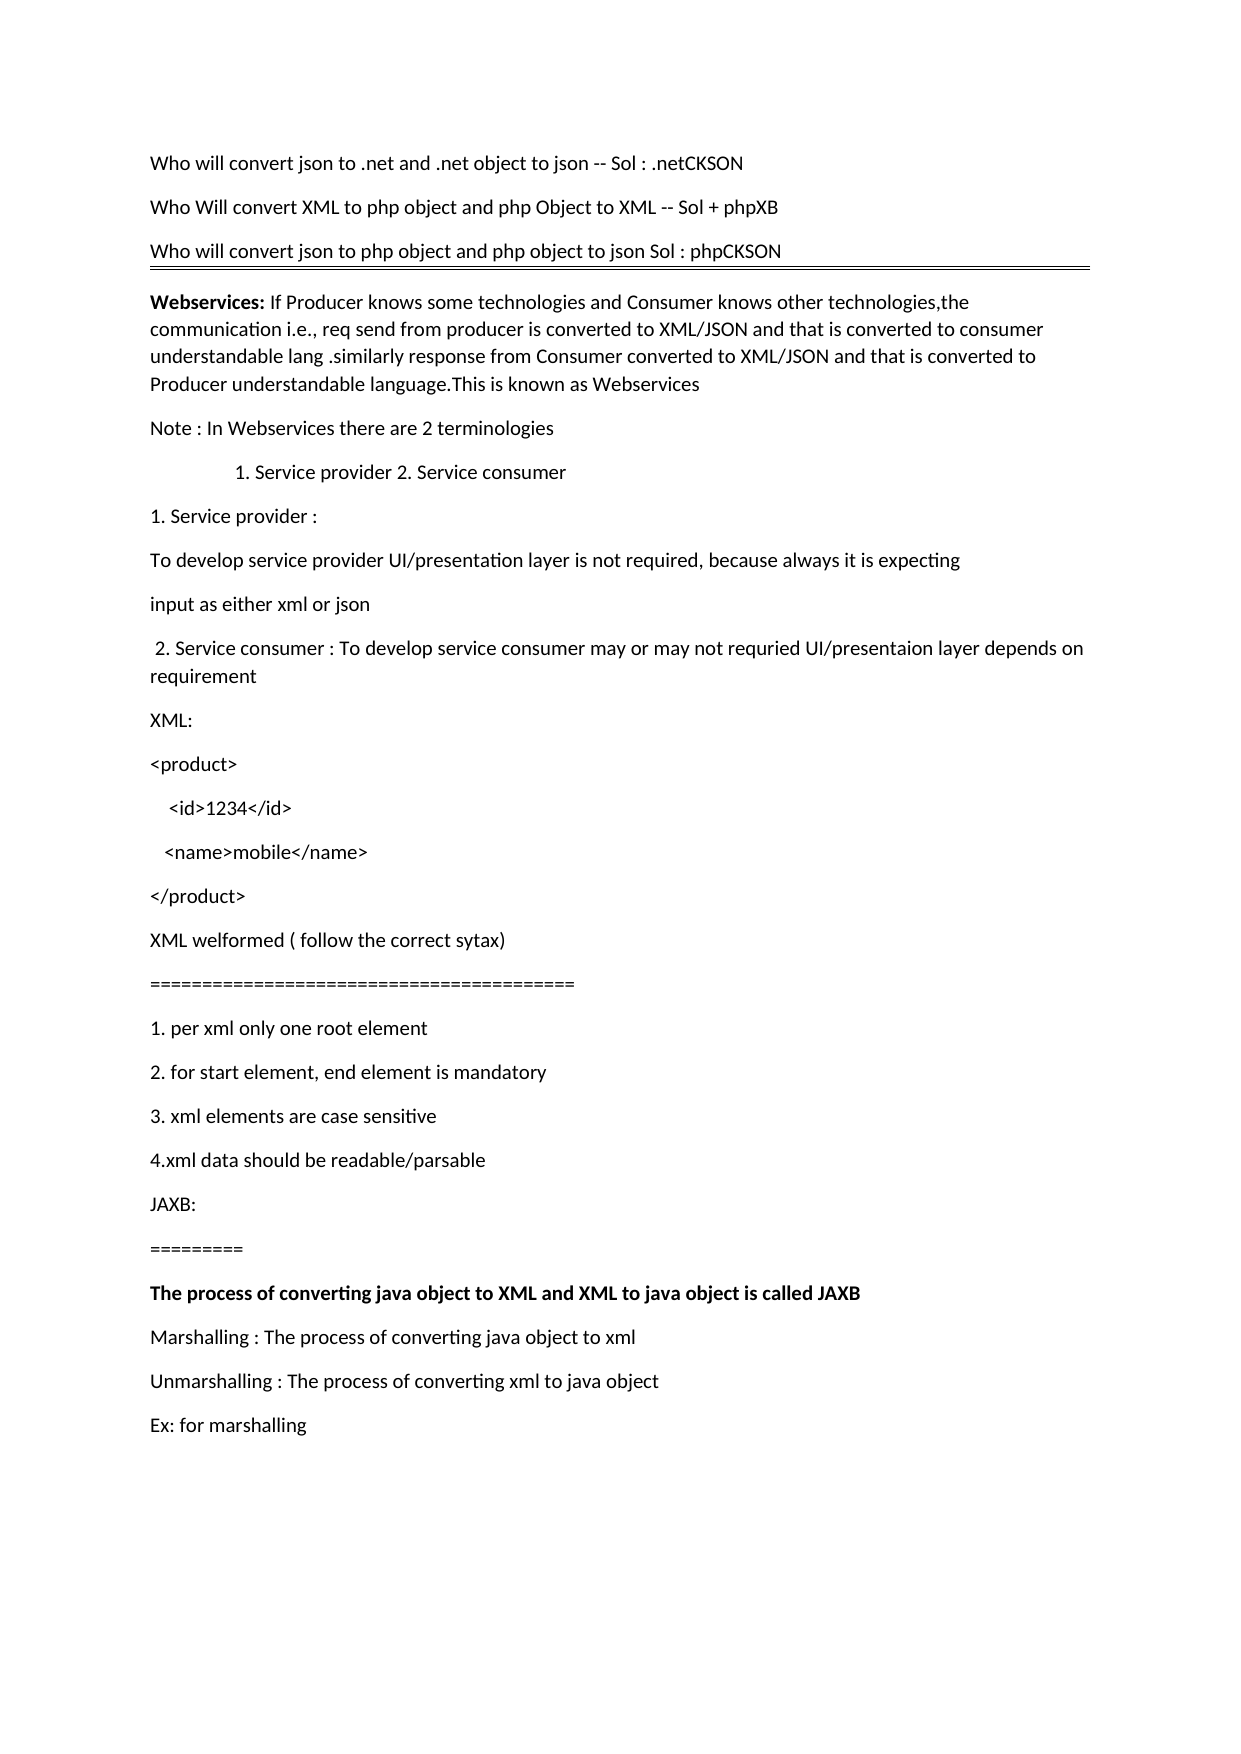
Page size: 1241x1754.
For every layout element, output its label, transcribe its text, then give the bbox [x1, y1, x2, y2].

text To develop service provider UI/presentation layer is not required, because always it is expecting [150, 547, 1090, 573]
text input as either xml or json [150, 591, 1090, 617]
text <product> [150, 751, 1090, 776]
text Who will convert json to .net and .net object to json -- Sol : .netCKSON [150, 150, 1090, 175]
text Unmarshalling : The process of converting xml to java object [150, 1368, 1090, 1393]
text Webservices: If Producer knows some technologies and Consumer knows other technologies,the communication i.e., req send from producer is converted to XML/JSON and that is converted to consumer understandable lang .similarly response from Consumer converted to XML/JSON and that is converted to Producer understandable language.This is known as Webservices [150, 289, 1090, 397]
text ========= [150, 1236, 1090, 1261]
text </product> [150, 883, 1090, 909]
text <id>1234</id> [150, 795, 1090, 821]
text JAXB: [150, 1192, 1090, 1217]
text <name>mobile</name> [150, 839, 1090, 864]
text XML welformed ( follow the correct sytax) [150, 927, 1090, 953]
text The process of converting java object to XML and XML to java object is called JAXB [150, 1280, 1090, 1305]
text ========================================= [150, 971, 1090, 997]
text Who will convert json to php object and php object to json Sol : phpCKSON [150, 238, 1090, 266]
text 3. xml elements are case sensitive [150, 1103, 1090, 1129]
text XML: [150, 707, 1090, 732]
text Ex: for marshalling [150, 1412, 1090, 1437]
text Marshalling : The process of converting java object to xml [150, 1324, 1090, 1349]
text 1. per xml only one root element [150, 1015, 1090, 1041]
text Who Will convert XML to php object and php Object to XML -- Sol + phpXB [150, 194, 1090, 219]
text 4.xml data should be readable/parsable [150, 1148, 1090, 1173]
text 2. for start element, end element is mandatory [150, 1059, 1090, 1085]
text 2. Service consumer : To develop service consumer may or may not requried UI/presentaion layer depends on requirement [150, 636, 1090, 688]
text 1. Service provider : [150, 503, 1090, 529]
text 1. Service provider 2. Service consumer [150, 459, 1090, 485]
text Note : In Webservices there are 2 terminologies [150, 415, 1090, 441]
